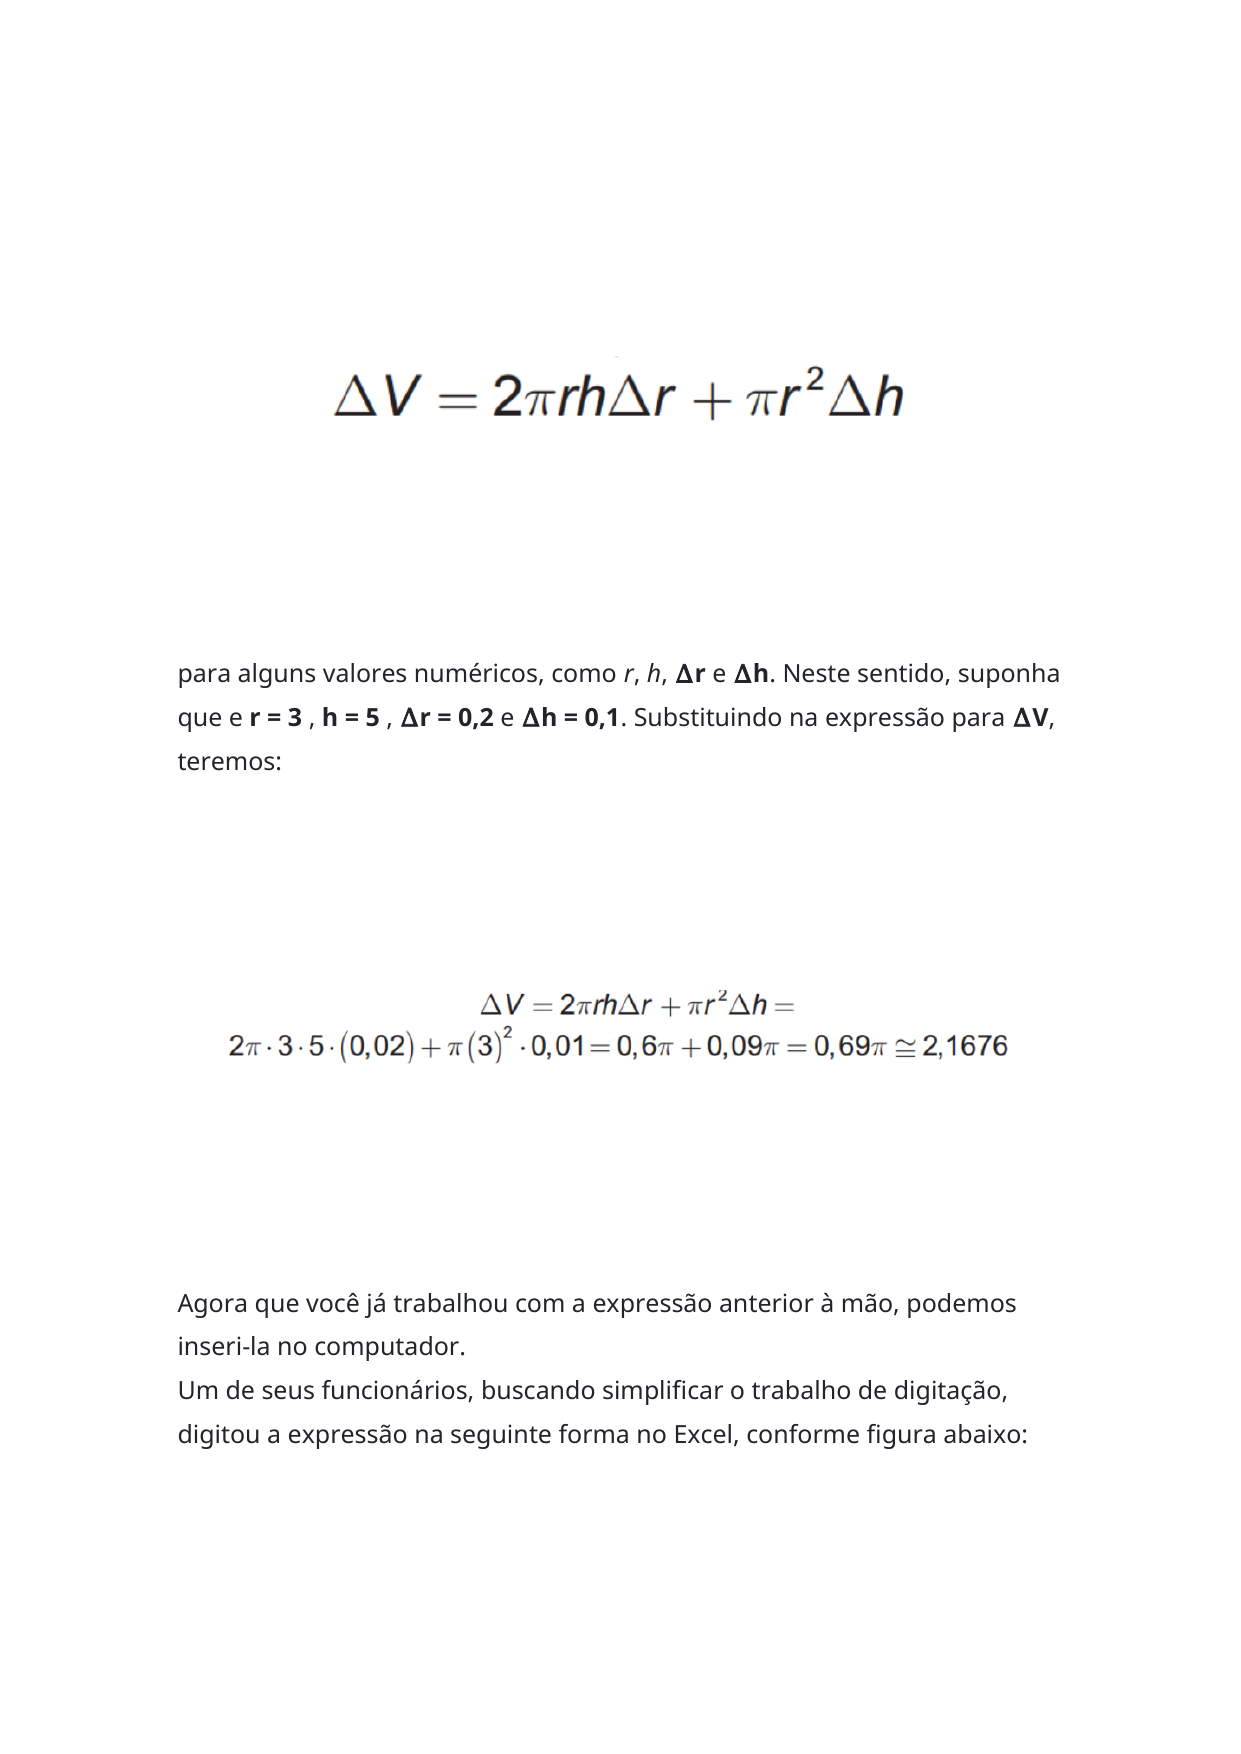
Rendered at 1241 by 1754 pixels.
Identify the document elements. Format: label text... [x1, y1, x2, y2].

text Um de seus funcionários, buscando simplificar o trabalho de digitação, digitou a expressão na seguinte forma no Excel, conforme figura abaixo: [177, 1363, 1063, 1451]
text Agora que você já trabalhou com a expressão anterior à mão, podemos inseri-la no computador. [177, 1276, 1063, 1363]
picture [177, 777, 1063, 1276]
text para alguns valores numéricos, como r, h, ∆r e ∆h. Neste sentido, suponha que e r = 3 , h = 5 , ∆r = 0,2 e ∆h = 0,1. Substituindo na expressão para ∆V, teremos: [177, 646, 1063, 777]
picture [177, 147, 1063, 646]
